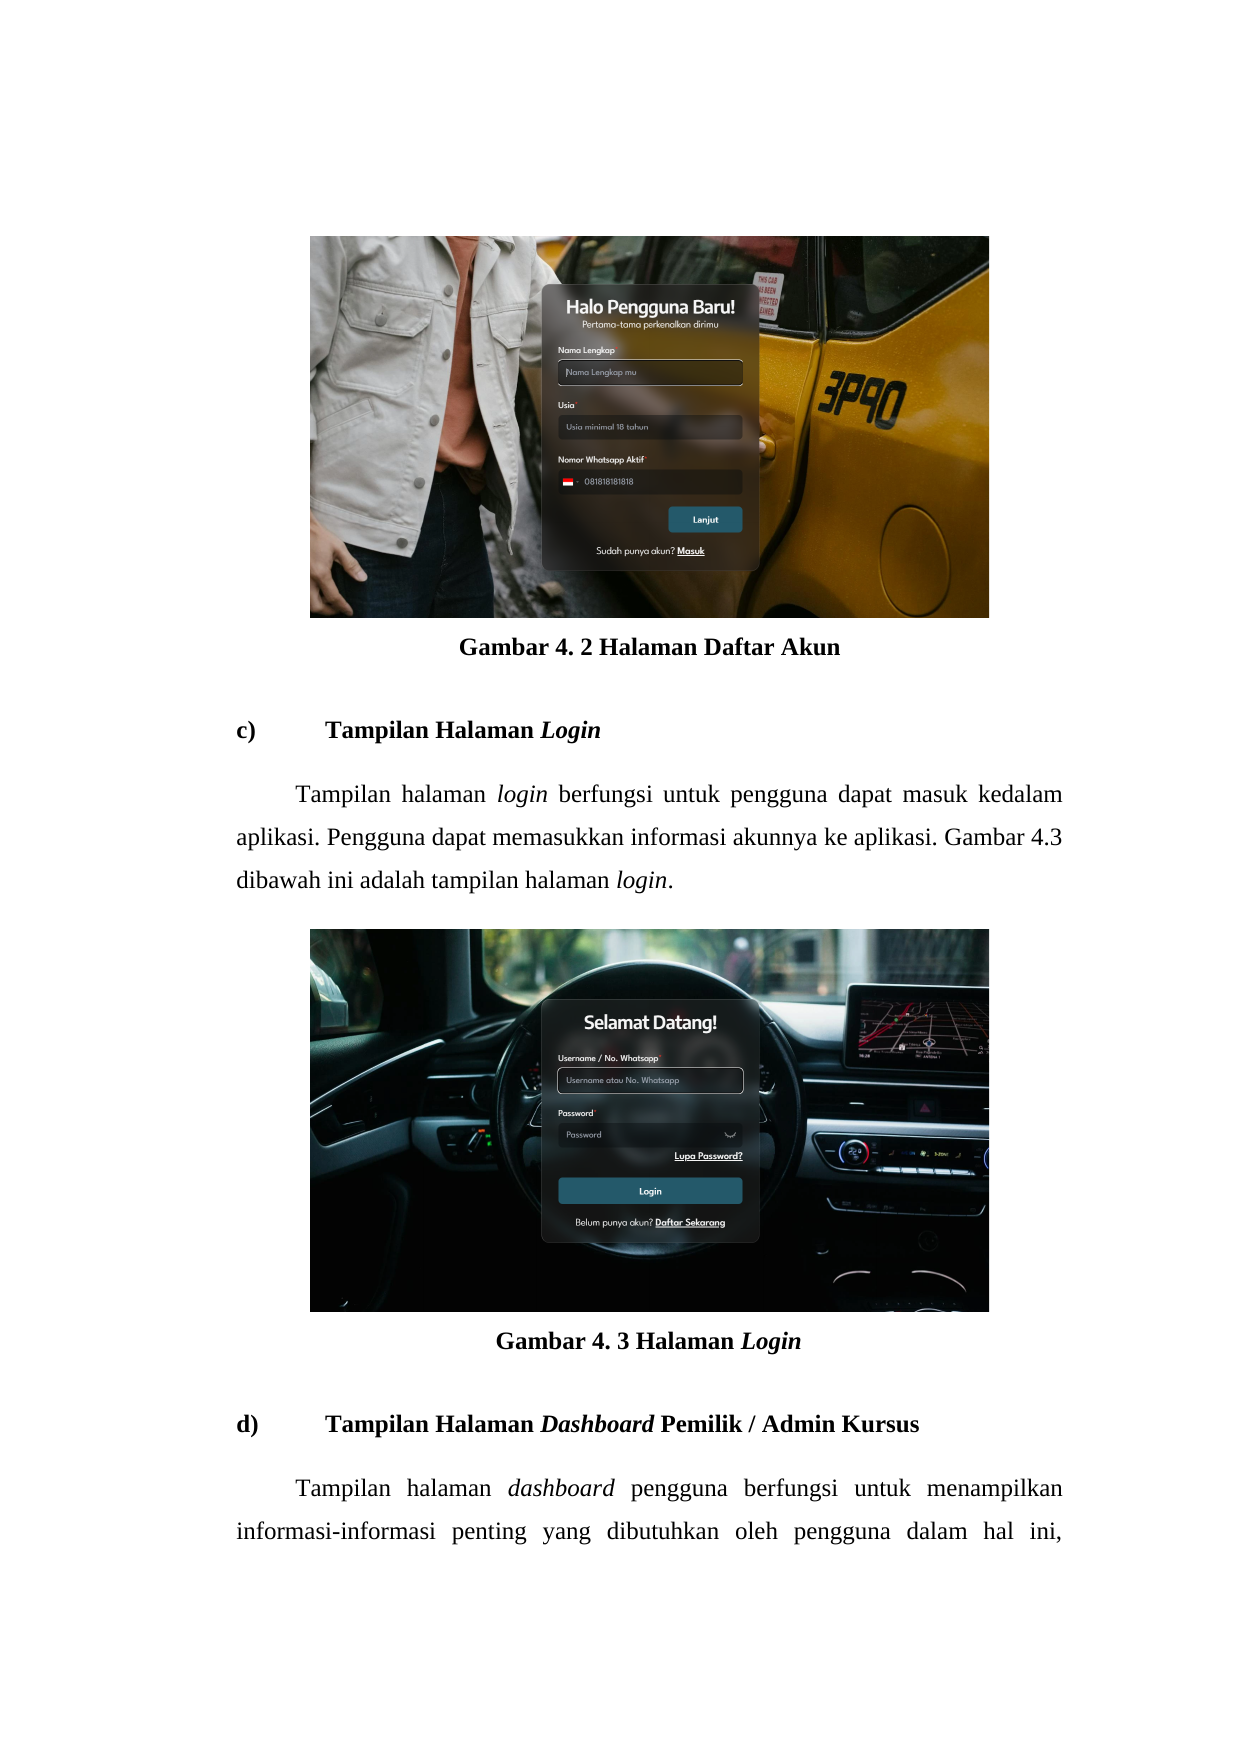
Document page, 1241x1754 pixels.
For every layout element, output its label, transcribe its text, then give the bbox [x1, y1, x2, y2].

picture [310, 236, 990, 618]
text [236, 1473, 1063, 1545]
subtitle Tampilan Halaman Login [236, 715, 1063, 744]
text Tampilan halaman login berfungsi untuk pengguna dapat masuk kedalam aplikasi. Pengguna dapat memasukkan informasi akunnya ke aplikasi. Gambar 4.3 dibawah ini adalah tampilan halaman login. [236, 779, 1063, 894]
subtitle Tampilan Halaman Dashboard Pemilik / Admin Kursus [236, 1409, 1063, 1438]
picture [310, 929, 990, 1312]
